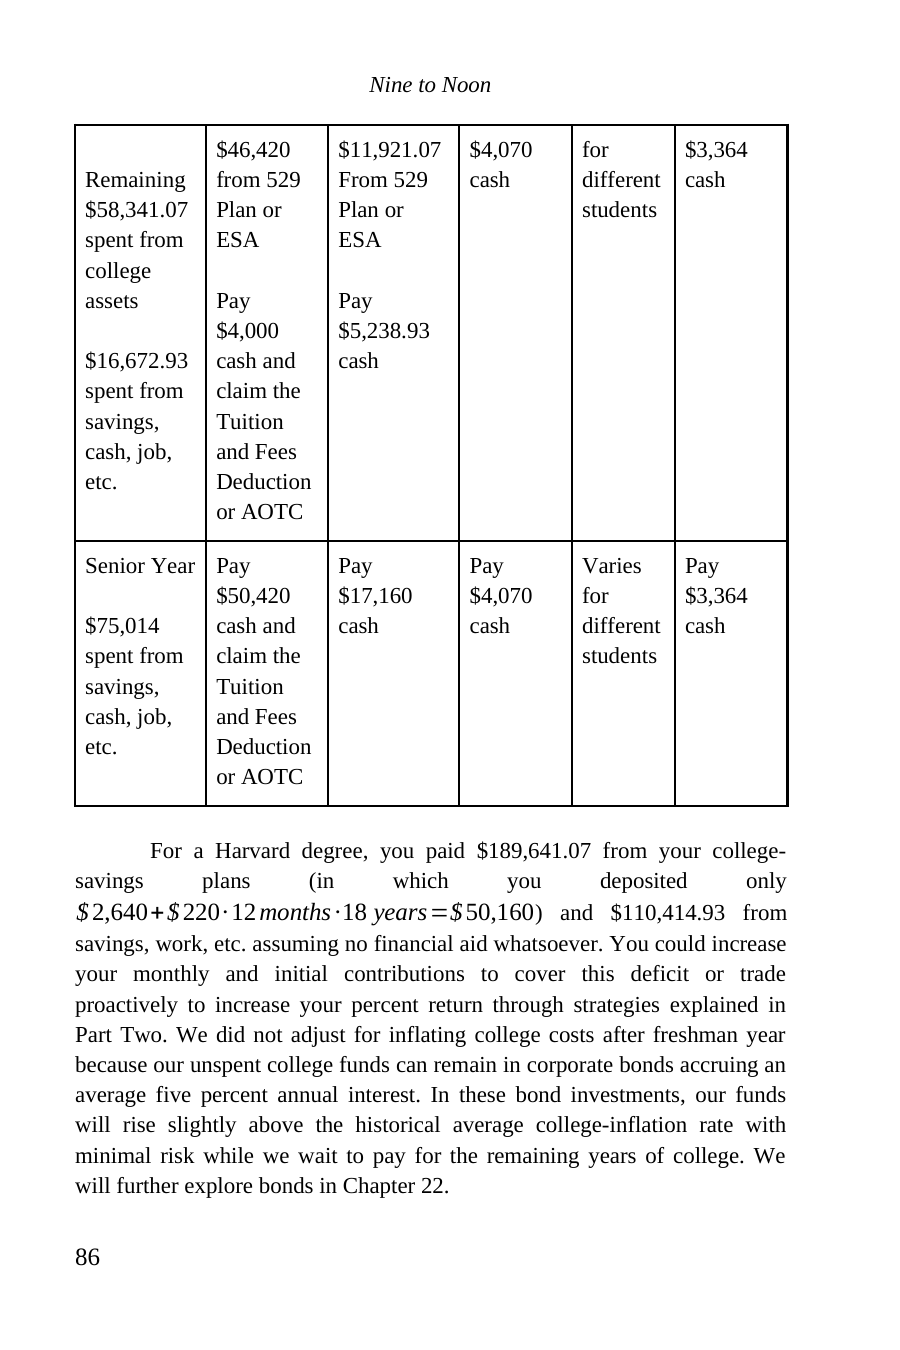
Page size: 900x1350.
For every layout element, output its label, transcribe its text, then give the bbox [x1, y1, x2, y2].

table_cell Pay $3,364 cash [676, 126, 786, 539]
table_cell Pay $50,420 cash and claim the Tuition and Fees Deduction or AOTC [207, 542, 327, 804]
table_cell Pay $4,070 cash [460, 542, 571, 804]
table_cell Senior Year $75,014 spent from savings, cash, job, etc. [76, 542, 205, 804]
table_cell Varies for different students [573, 126, 674, 539]
table_cell Pay $46,420 from 529 Plan or ESA Pay $4,000 cash and claim the Tuition and Fees Deduction or AOTC [207, 126, 327, 539]
table_cell Junior Year Remaining $58,341.07 spent from college assets $16,672.93 spent from savings, cash, job, etc. [76, 126, 205, 539]
table_cell Pay $17,160 cash [329, 542, 458, 804]
table_cell Pay $3,364 cash [676, 542, 786, 804]
table_cell Pay $4,070 cash [460, 126, 571, 539]
table_cell Pay $11,921.07 From 529 Plan or ESA Pay $5,238.93 cash [329, 126, 458, 539]
table_cell Varies for different students [573, 542, 674, 804]
text For a Harvard degree, you paid $189,641.07 from your college-savings plans (in which you deposited only ) and $110,414.93 from savings, work, etc. assuming no financial aid whatsoever. You could increase your monthly and initial contributions to cover this deficit or trade proactively to increase your percent return through strategies explained in Part Two. We did not adjust for inflating college costs after freshman year because our unspent college funds can remain in corporate bonds accruing an average five percent annual interest. In these bond investments, our funds will rise slightly above the historical average college-inflation rate with minimal risk while we wait to pay for the remaining years of college. We will further explore bonds in Chapter 22. [75, 837, 787, 1198]
